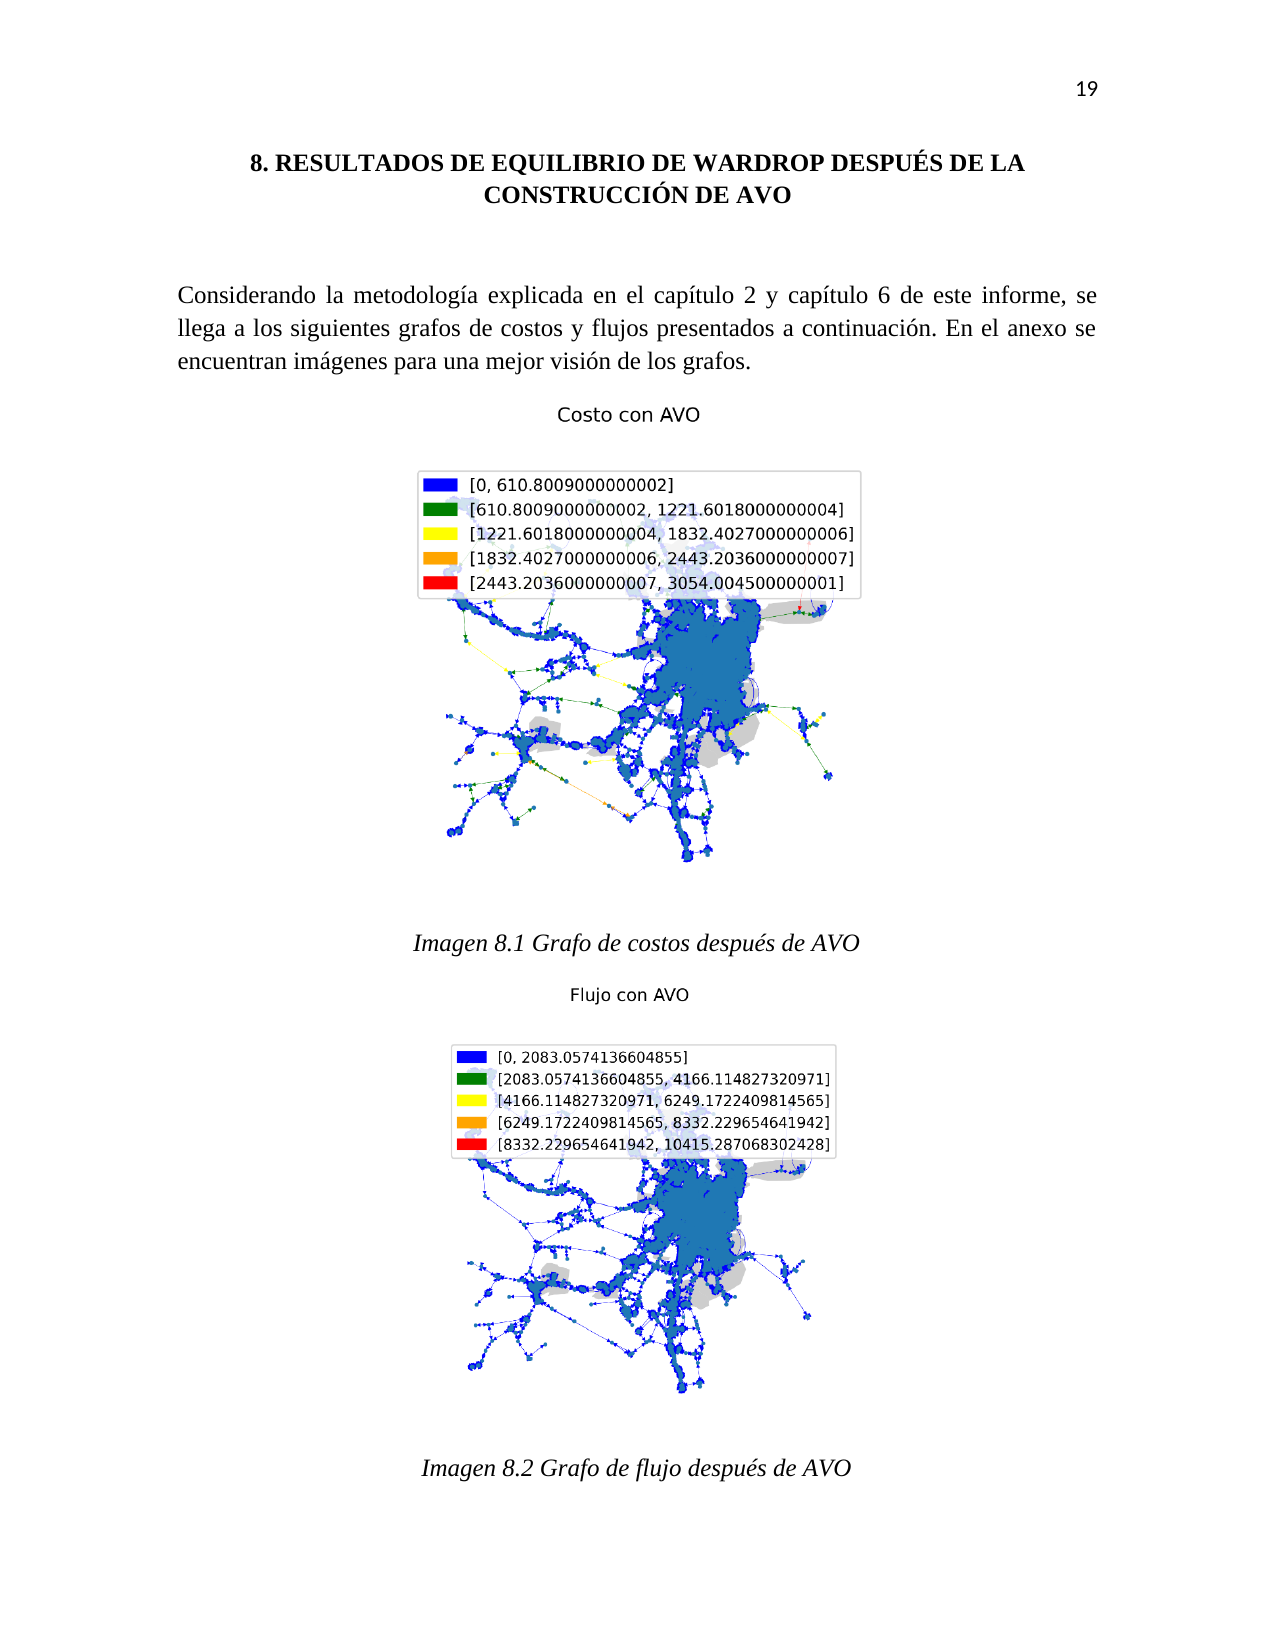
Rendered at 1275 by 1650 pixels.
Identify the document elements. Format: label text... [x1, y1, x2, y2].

picture [395, 395, 880, 907]
text Imagen 8.2 Grafo de flujo después de AVO [177, 1453, 1098, 1482]
picture [422, 977, 853, 1433]
text 8. RESULTADOS DE EQUILIBRIO DE WARDROP DESPUÉS DE LA CONSTRUCCIÓN DE AVO [177, 148, 1098, 209]
text Imagen 8.1 Grafo de costos después de AVO [177, 928, 1098, 956]
text Considerando la metodología explicada en el capítulo 2 y capítulo 6 de este informe, se llega a los siguientes grafos de costos y flujos presentados a continuación. En el anexo se encuentran imágenes para una mejor visión de los grafos. [177, 280, 1098, 375]
